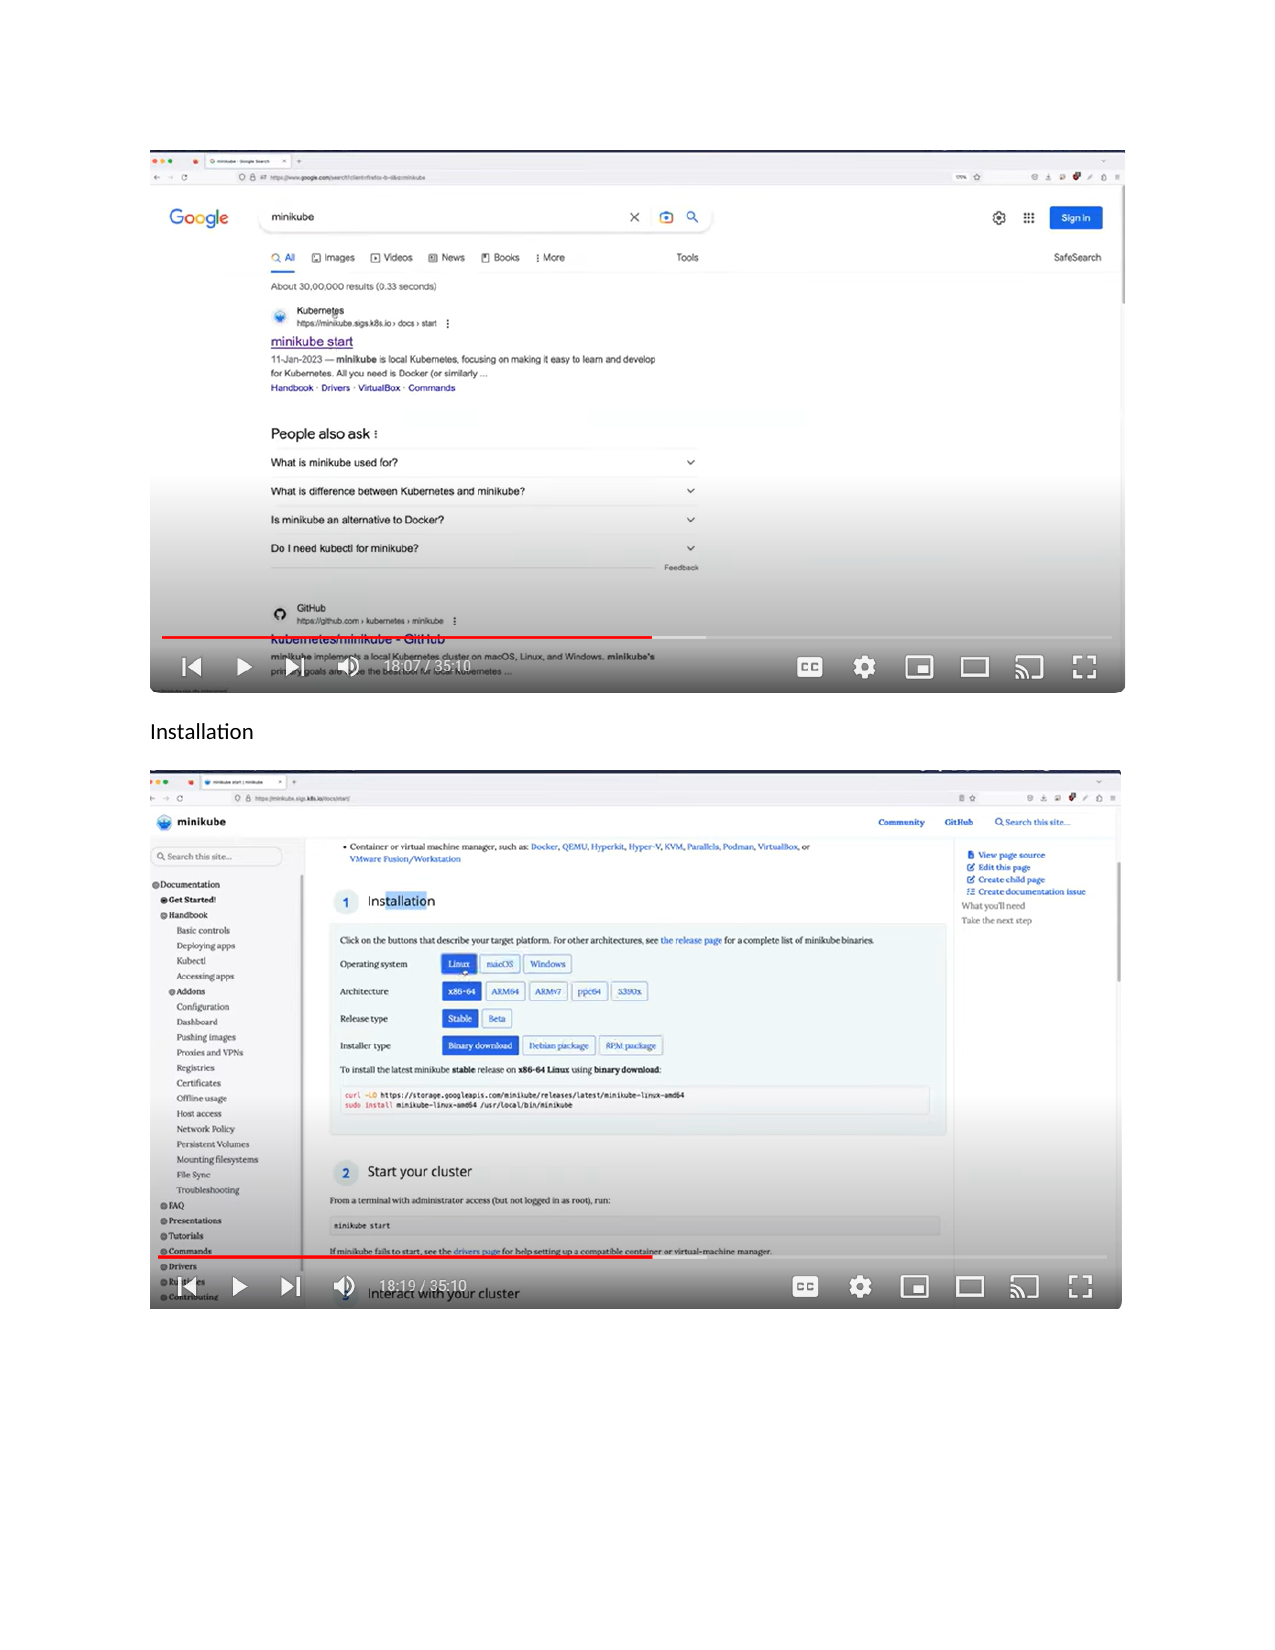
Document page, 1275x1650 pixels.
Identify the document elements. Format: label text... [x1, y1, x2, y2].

text Installation [150, 717, 1125, 745]
picture [150, 770, 1125, 1309]
picture [150, 150, 1125, 693]
